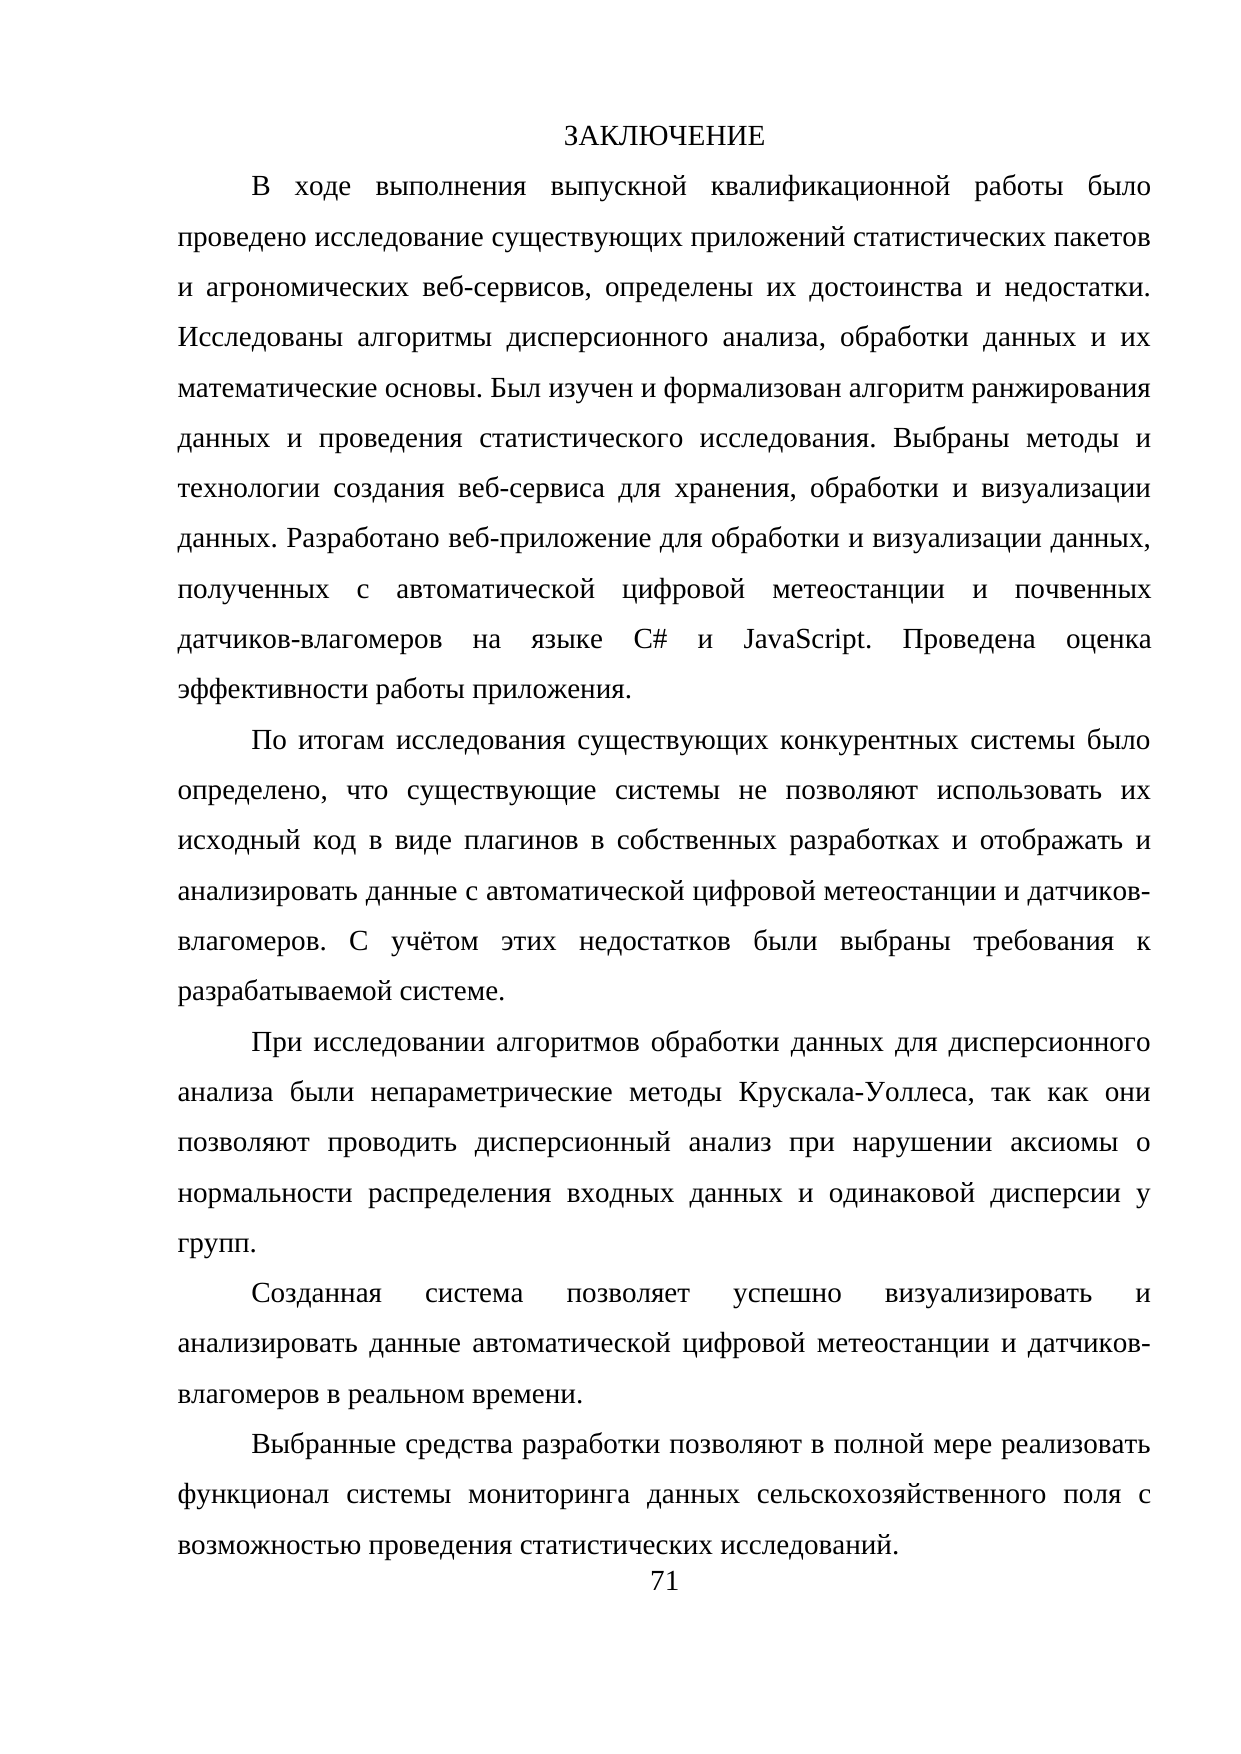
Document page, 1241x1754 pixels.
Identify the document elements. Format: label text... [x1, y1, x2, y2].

subtitle ЗАКЛЮЧЕНИЕ [177, 118, 1152, 152]
text По итогам исследования существующих конкурентных системы было определено, что существующие системы не позволяют использовать их исходный код в виде плагинов в собственных разработках и отображать и анализировать данные с автоматической цифровой метеостанции и датчиков-влагомеров. С учётом этих недостатков были выбраны требования к разрабатываемой системе. [177, 722, 1152, 1007]
text Созданная система позволяет успешно визуализировать и анализировать данные автоматической цифровой метеостанции и датчиков-влагомеров в реальном времени. [177, 1275, 1152, 1409]
text Выбранные средства разработки позволяют в полной мере реализовать функционал системы мониторинга данных сельскохозяйственного поля с возможностью проведения статистических исследований. [177, 1426, 1152, 1560]
text В ходе выполнения выпускной квалификационной работы было проведено исследование существующих приложений статистических пакетов и агрономических веб-сервисов, определены их достоинства и недостатки. Исследованы алгоритмы дисперсионного анализа, обработки данных и их математические основы. Был изучен и формализован алгоритм ранжирования данных и проведения статистического исследования. Выбраны методы и технологии создания веб-сервиса для хранения, обработки и визуализации данных. Разработано веб-приложение для обработки и визуализации данных, полученных с автоматической цифровой метеостанции и почвенных датчиков-влагомеров на языке C# и JavaScript. Проведена оценка эффективности работы приложения. [177, 168, 1152, 705]
text При исследовании алгоритмов обработки данных для дисперсионного анализа были непараметрические методы Крускала-Уоллеса, так как они позволяют проводить дисперсионный анализ при нарушении аксиомы о нормальности распределения входных данных и одинаковой дисперсии у групп. [177, 1024, 1152, 1258]
